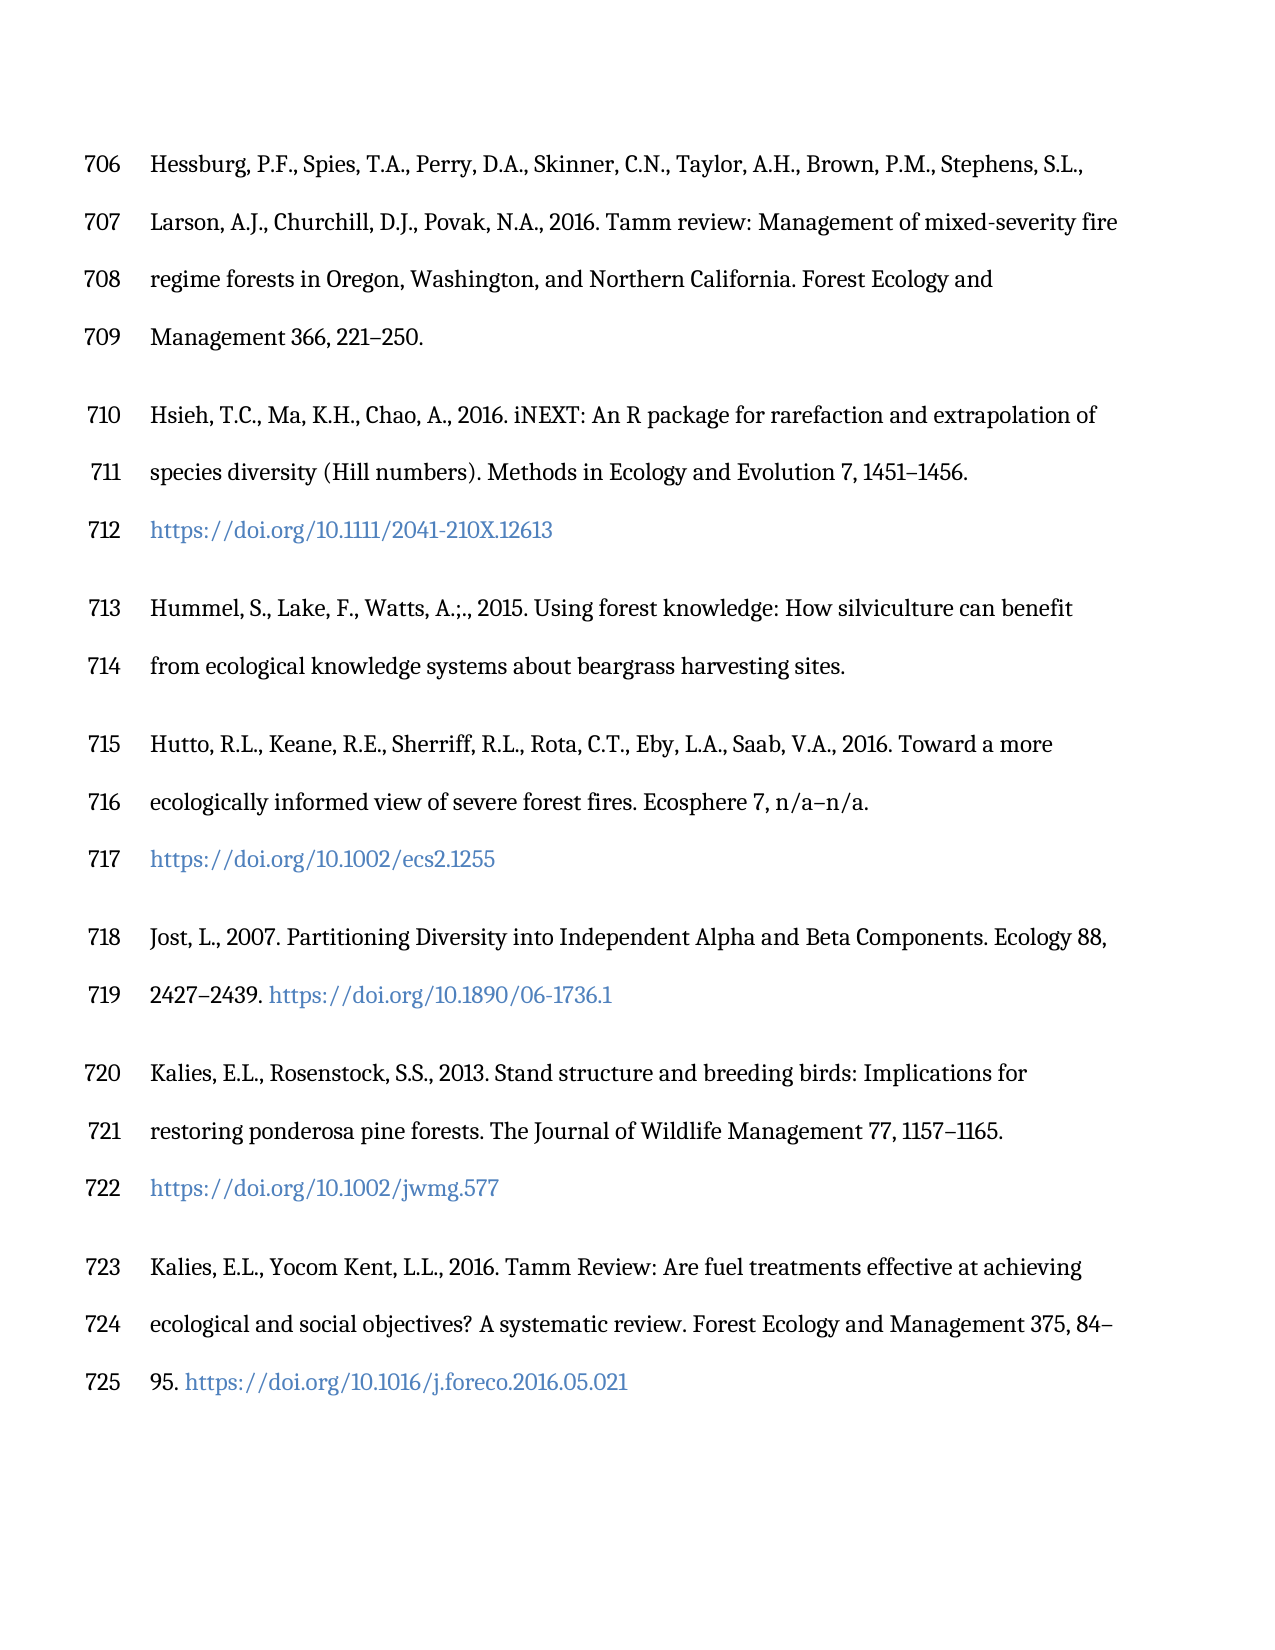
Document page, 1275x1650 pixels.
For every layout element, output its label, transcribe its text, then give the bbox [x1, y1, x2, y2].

text Hummel, S., Lake, F., Watts, A.;., 2015. Using forest knowledge: How silviculture can benefit from ecological knowledge systems about beargrass harvesting sites. [150, 594, 1125, 680]
text Kalies, E.L., Rosenstock, S.S., 2013. Stand structure and breeding birds: Implications for restoring ponderosa pine forests. The Journal of Wildlife Management 77, 1157–1165. https://doi.org/10.1002/jwmg.577 [150, 1059, 1125, 1203]
text Jost, L., 2007. Partitioning Diversity into Independent Alpha and Beta Components. Ecology 88, 2427–2439. https://doi.org/10.1890/06-1736.1 [150, 923, 1125, 1009]
text Hessburg, P.F., Spies, T.A., Perry, D.A., Skinner, C.N., Taylor, A.H., Brown, P.M., Stephens, S.L., Larson, A.J., Churchill, D.J., Povak, N.A., 2016. Tamm review: Management of mixed-severity fire regime forests in Oregon, Washington, and Northern California. Forest Ecology and Management 366, 221–250. [150, 150, 1125, 351]
text Hsieh, T.C., Ma, K.H., Chao, A., 2016. iNEXT: An R package for rarefaction and extrapolation of species diversity (Hill numbers). Methods in Ecology and Evolution 7, 1451–1456. https://doi.org/10.1111/2041-210X.12613 [150, 401, 1125, 544]
text Hutto, R.L., Keane, R.E., Sherriff, R.L., Rota, C.T., Eby, L.A., Saab, V.A., 2016. Toward a more ecologically informed view of severe forest fires. Ecosphere 7, n/a–n/a. https://doi.org/10.1002/ecs2.1255 [150, 730, 1125, 874]
text Kalies, E.L., Yocom Kent, L.L., 2016. Tamm Review: Are fuel treatments effective at achieving ecological and social objectives? A systematic review. Forest Ecology and Management 375, 84–95. https://doi.org/10.1016/j.foreco.2016.05.021 [150, 1252, 1125, 1396]
